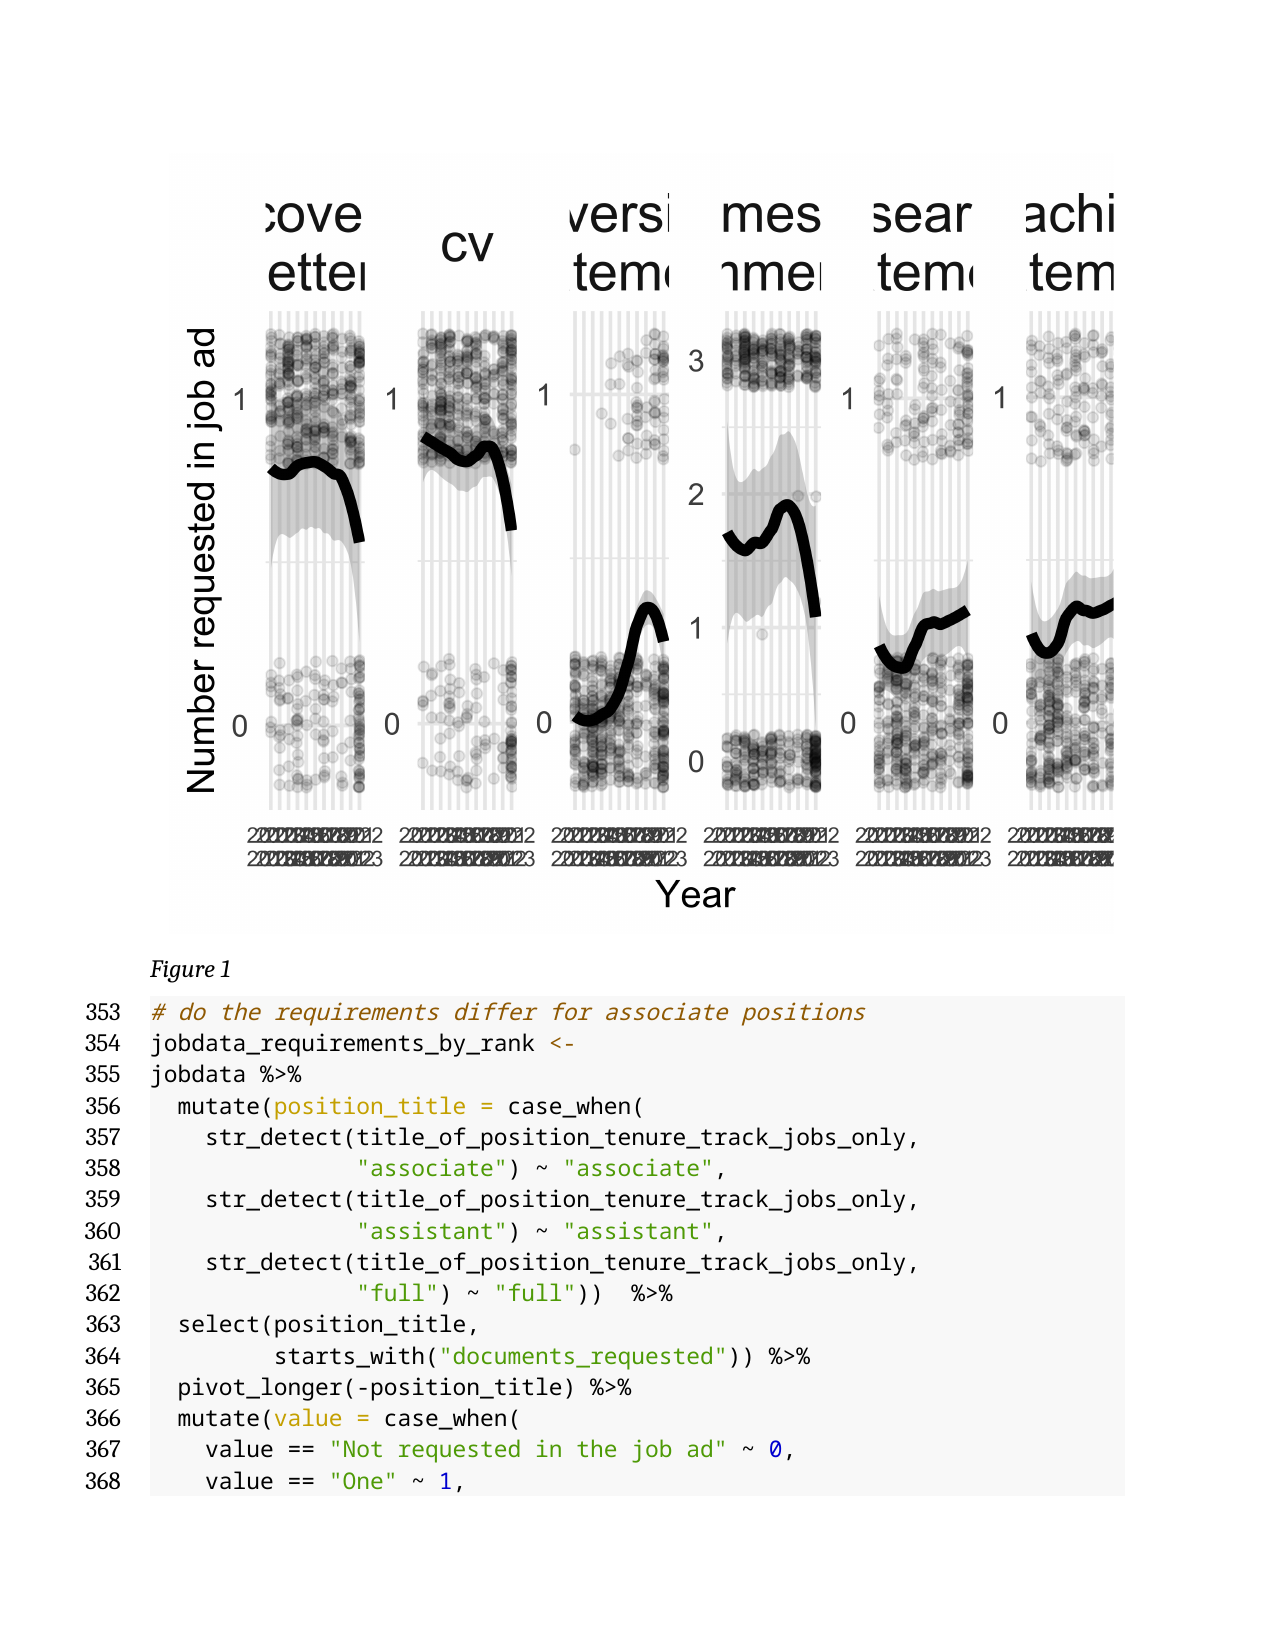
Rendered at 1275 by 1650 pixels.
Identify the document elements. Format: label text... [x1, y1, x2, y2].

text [150, 996, 1125, 1496]
picture [168, 153, 1114, 934]
table_header Figure 1 [139, 150, 1114, 996]
